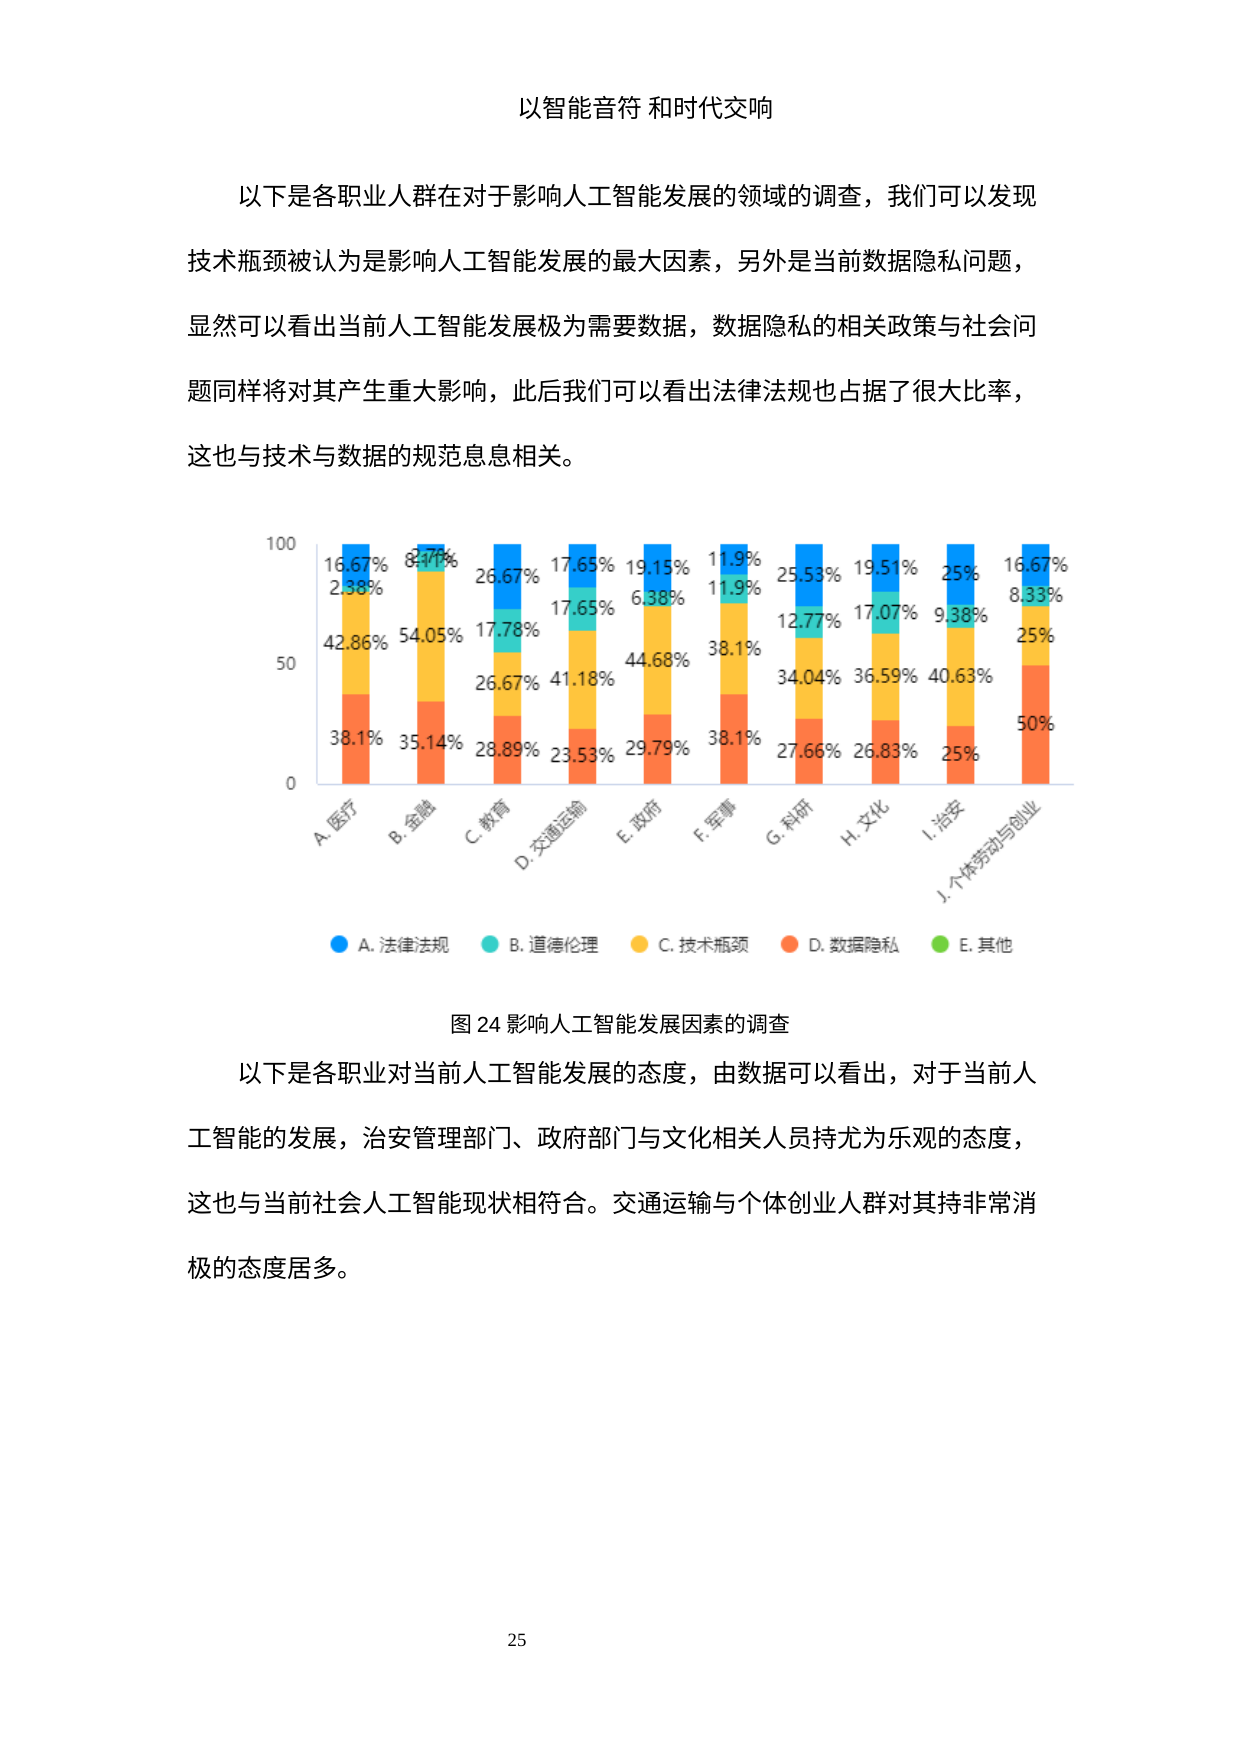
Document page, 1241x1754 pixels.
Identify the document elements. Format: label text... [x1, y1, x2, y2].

picture [237, 501, 1103, 992]
text 图 24 影响人工智能发展因素的调查 [187, 1007, 1053, 1039]
text 以下是各职业对当前人工智能发展的态度，由数据可以看出，对于当前人工智能的发展，治安管理部门、政府部门与文化相关人员持尤为乐观的态度，这也与当前社会人工智能现状相符合。交通运输与个体创业人群对其持非常消极的态度居多。 [187, 1039, 1053, 1299]
text 以下是各职业人群在对于影响人工智能发展的领域的调查，我们可以发现技术瓶颈被认为是影响人工智能发展的最大因素，另外是当前数据隐私问题，显然可以看出当前人工智能发展极为需要数据，数据隐私的相关政策与社会问题同样将对其产生重大影响，此后我们可以看出法律法规也占据了很大比率，这也与技术与数据的规范息息相关。 [187, 162, 1053, 487]
